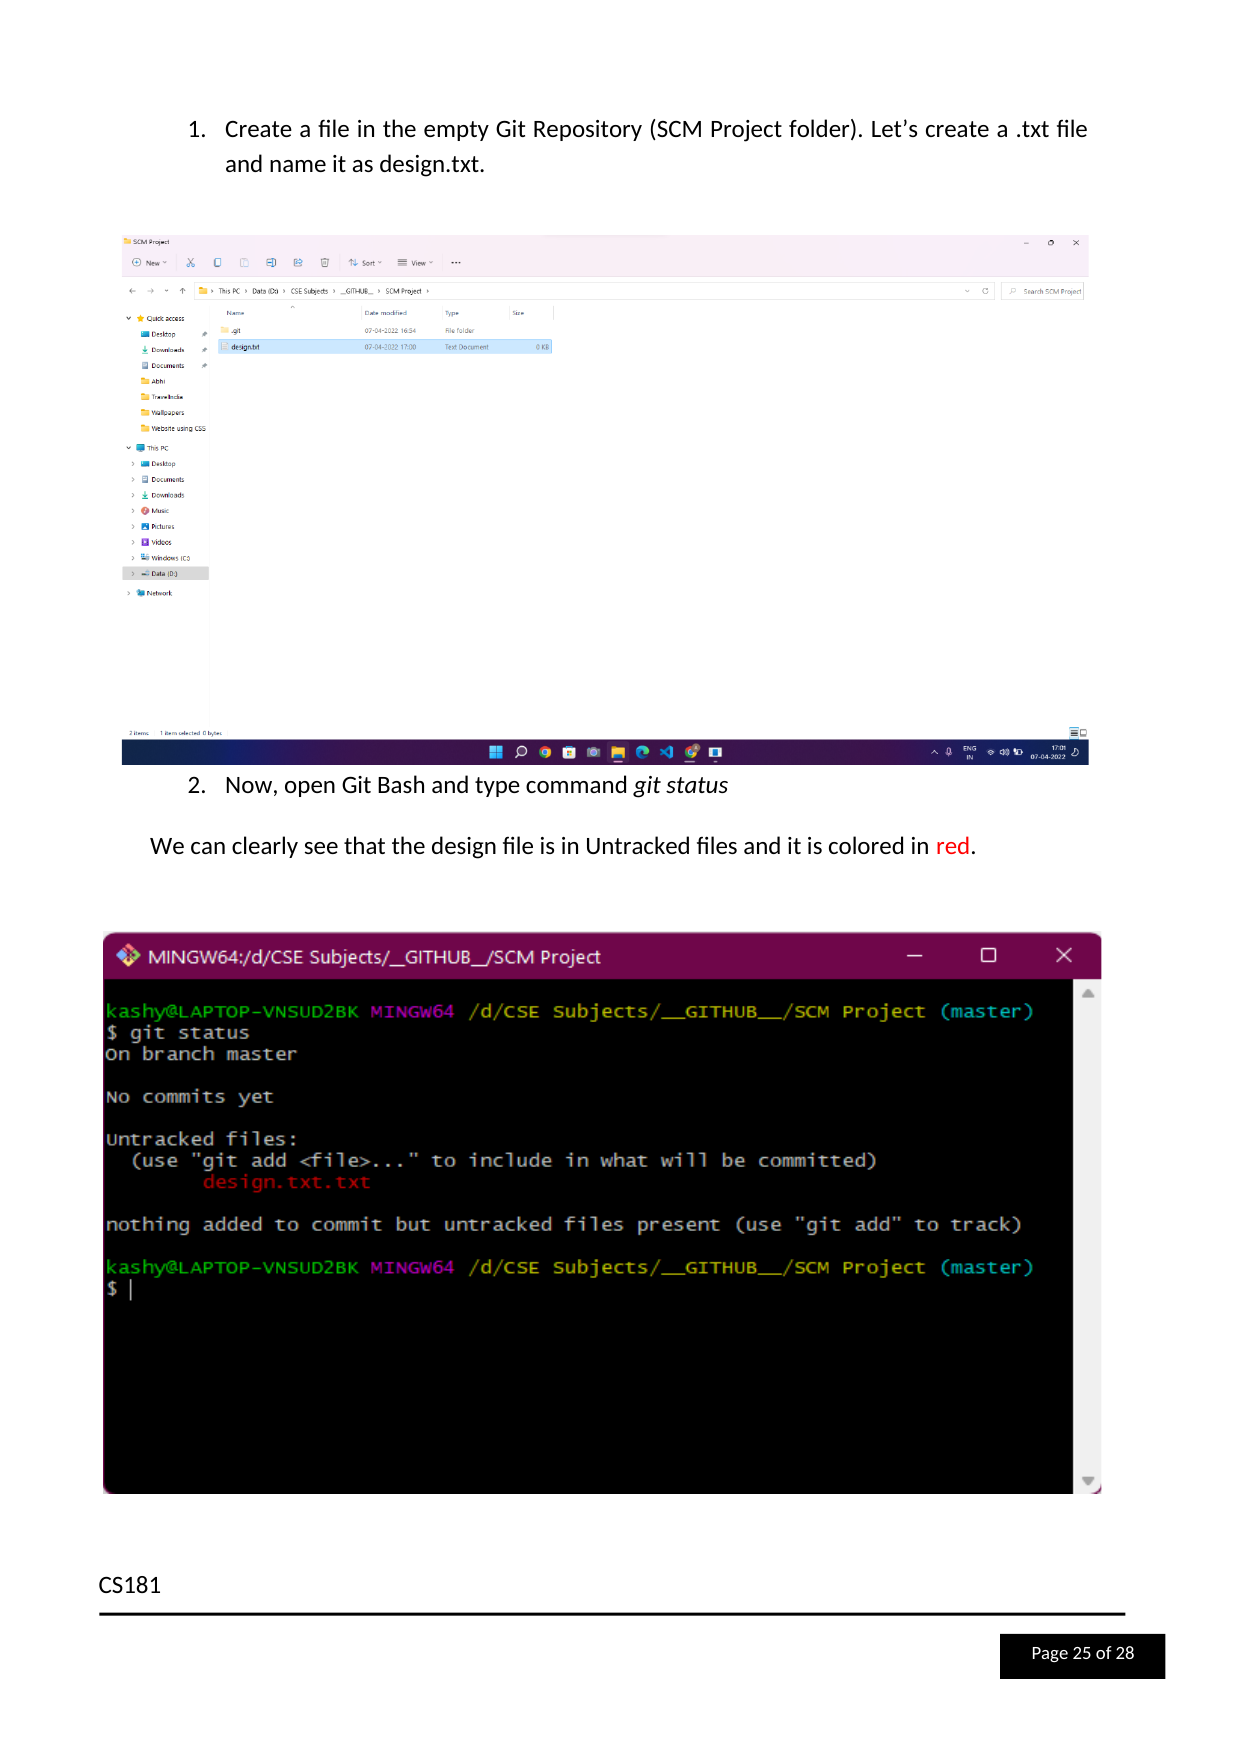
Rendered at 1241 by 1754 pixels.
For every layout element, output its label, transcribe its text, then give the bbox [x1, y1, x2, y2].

text We can clearly see that the design file is in Untracked files and it is colored in red. [150, 831, 1090, 861]
picture [121, 235, 1089, 765]
picture [103, 931, 1102, 1494]
list Create a file in the empty Git Repository (SCM Project folder). Let’s create a .txt file and name it as design.txt. [187, 113, 1090, 178]
